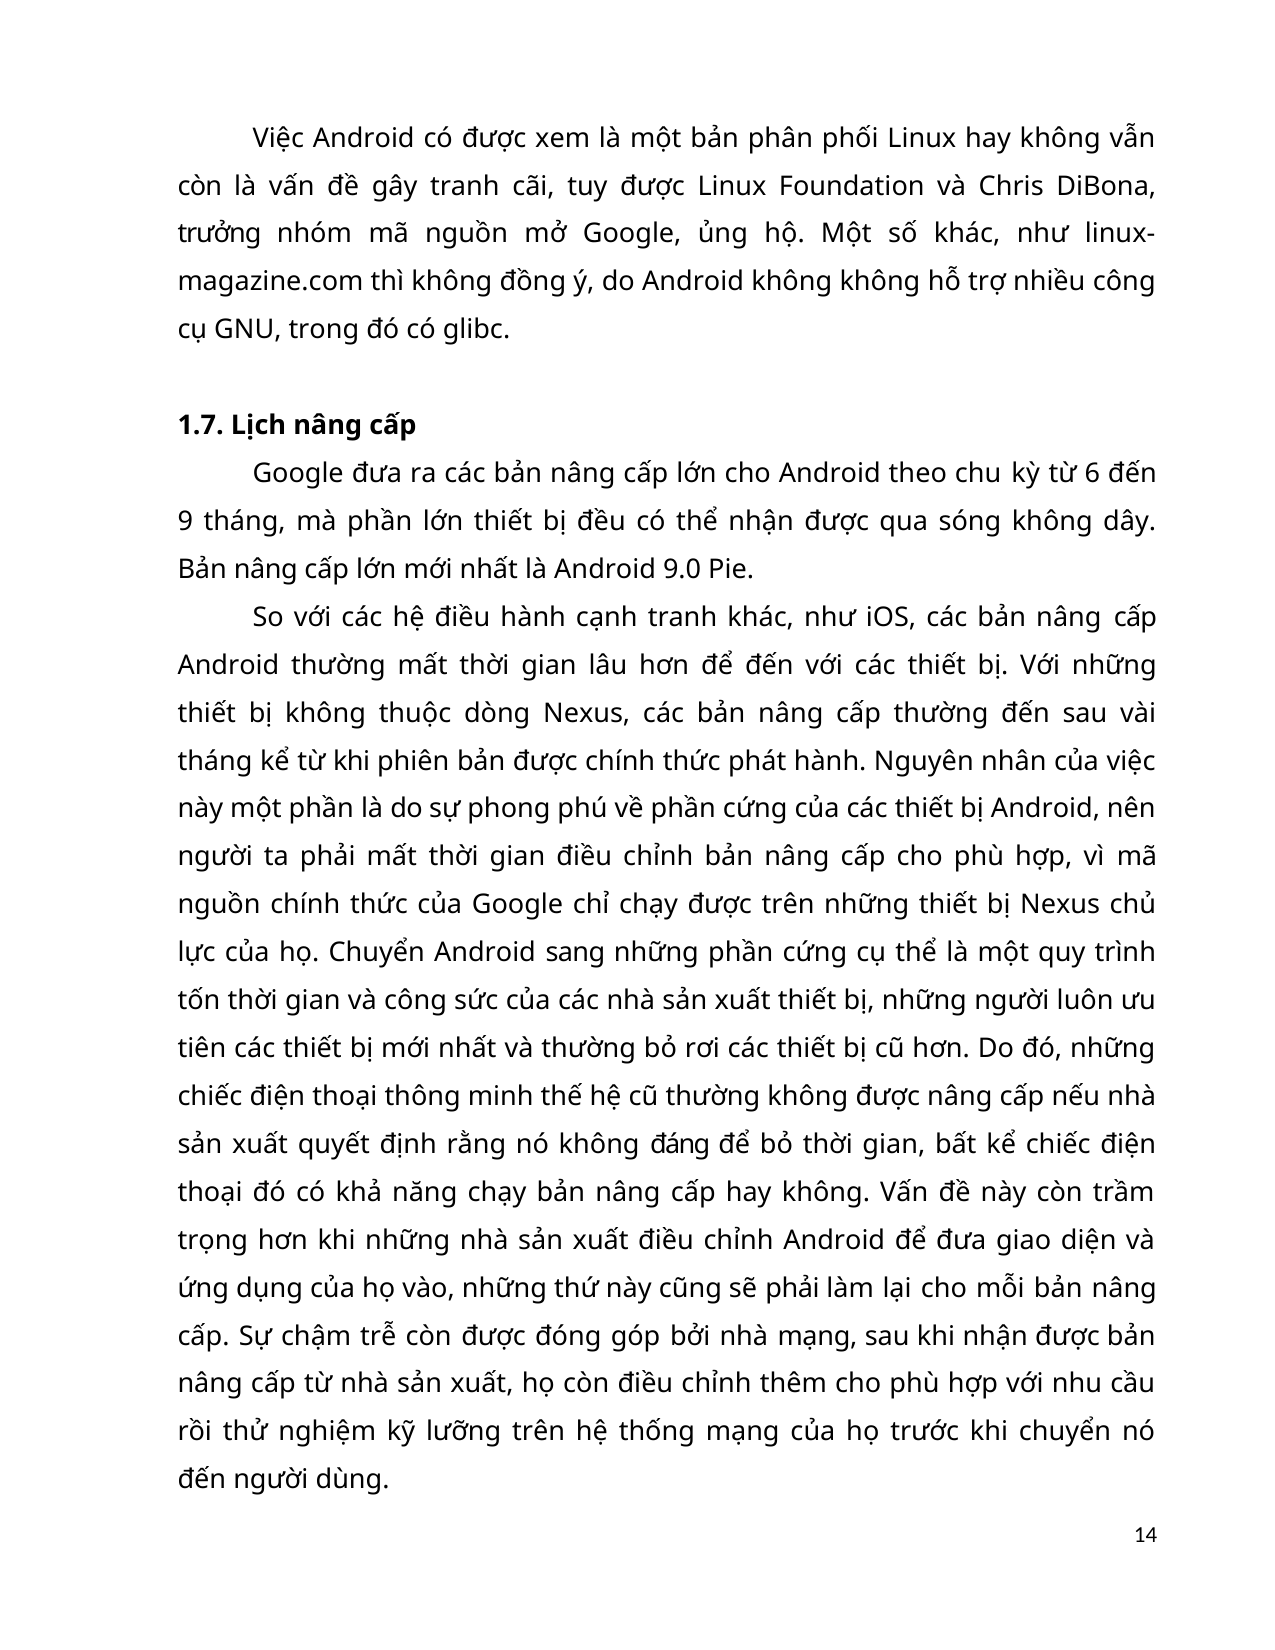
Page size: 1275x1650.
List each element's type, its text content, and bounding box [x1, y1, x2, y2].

text Việc Android có được xem là một bản phân phối Linux hay không vẫn còn là vấn đề gây tranh cãi, tuy được Linux Foundation và Chris DiBona, trưởng nhóm mã nguồn mở Google, ủng hộ. Một số khác, như linux-magazine.com thì không đồng ý, do Android không không hỗ trợ nhiều công cụ GNU, trong đó có glibc. [177, 118, 1157, 347]
text So với các hệ điều hành cạnh tranh khác, như iOS, các bản nâng cấp Android thường mất thời gian lâu hơn để đến với các thiết bị. Với những thiết bị không thuộc dòng Nexus, các bản nâng cấp thường đến sau vài tháng kể từ khi phiên bản được chính thức phát hành. Nguyên nhân của việc này một phần là do sự phong phú về phần cứng của các thiết bị Android, nên người ta phải mất thời gian điều chỉnh bản nâng cấp cho phù hợp, vì mã nguồn chính thức của Google chỉ chạy được trên những thiết bị Nexus chủ lực của họ. Chuyển Android sang những phần cứng cụ thể là một quy trình tốn thời gian và công sức của các nhà sản xuất thiết bị, những người luôn ưu tiên các thiết bị mới nhất và thường bỏ rơi các thiết bị cũ hơn. Do đó, những chiếc điện thoại thông minh thế hệ cũ thường không được nâng cấp nếu nhà sản xuất quyết định rằng nó không đáng để bỏ thời gian, bất kể chiếc điện thoại đó có khả năng chạy bản nâng cấp hay không. Vấn đề này còn trầm trọng hơn khi những nhà sản xuất điều chỉnh Android để đưa giao diện và ứng dụng của họ vào, những thứ này cũng sẽ phải làm lại cho mỗi bản nâng cấp. Sự chậm trễ còn được đóng góp bởi nhà mạng, sau khi nhận được bản nâng cấp từ nhà sản xuất, họ còn điều chỉnh thêm cho phù hợp với nhu cầu rồi thử nghiệm kỹ lưỡng trên hệ thống mạng của họ trước khi chuyển nó đến người dùng. [177, 597, 1157, 1497]
text Google đưa ra các bản nâng cấp lớn cho Android theo chu kỳ từ 6 đến 9 tháng, mà phần lớn thiết bị đều có thể nhận được qua sóng không dây. Bản nâng cấp lớn mới nhất là Android 9.0 Pie. [177, 453, 1157, 586]
subtitle 1.7. Lịch nâng cấp [177, 406, 1157, 442]
